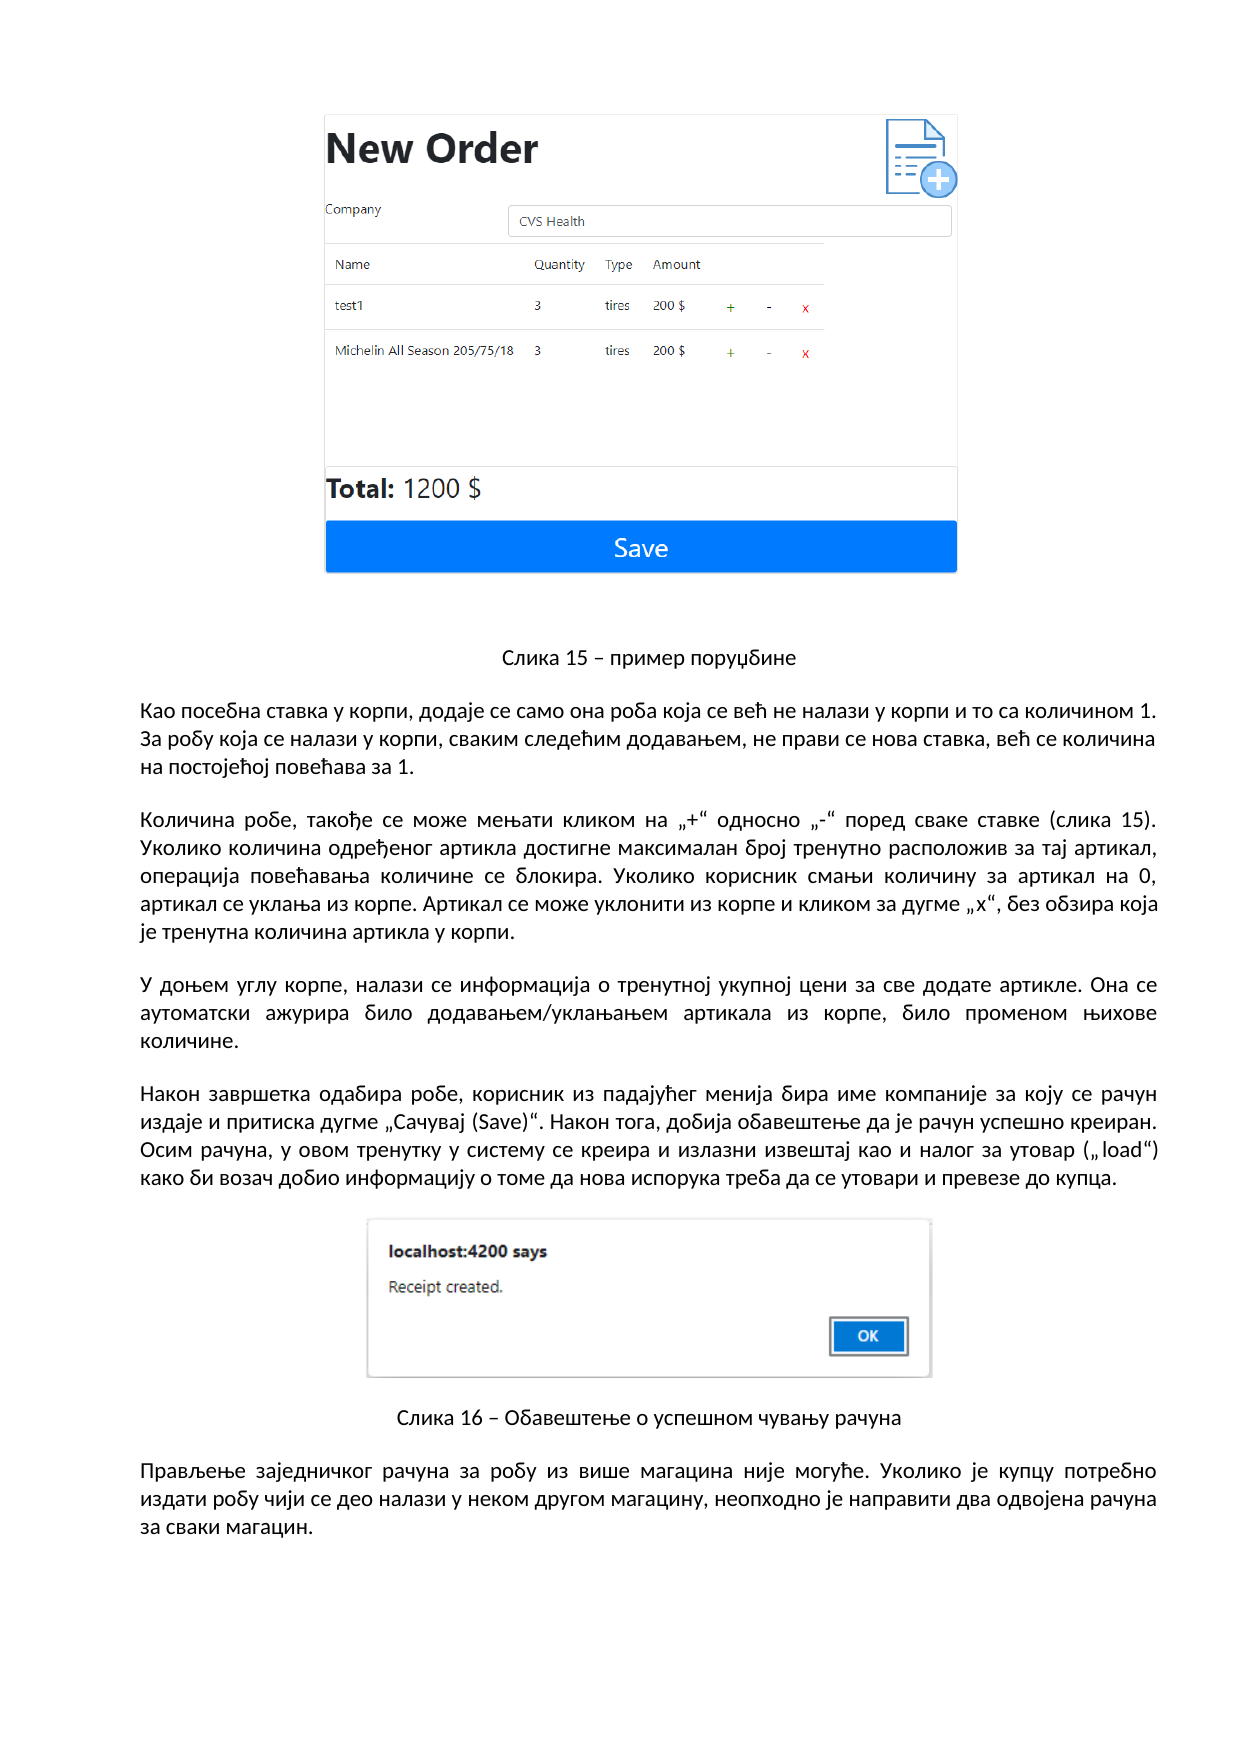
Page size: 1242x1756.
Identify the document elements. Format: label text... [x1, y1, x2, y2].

picture [321, 100, 978, 619]
text У доњем углу корпе, налази се информација о тренутној укупној цени за све додате артикле. Она се аутоматски ажурира било додавањем/уклањањем артикала из корпе, било променом њихове количине. [140, 970, 1159, 1054]
text Након завршетка одабира робе, корисник из падајућег менија бира име компаније за коју се рачун издаје и притиска дугме „Сачувај (Save)“. Након тога, добија обавештење да је рачун успешно креиран. Осим рачуна, у овом тренутку у систему се креира и излазни извештај као и налог за утовар („load“) како би возач добио информацију о томе да нова испорука треба да се утовари и превезе до купца. [140, 1079, 1159, 1192]
text Прављење заједничког рачуна за робу из више магацина није могуће. Уколико је купцу потребно издати робу чији се део налази у неком другом магацину, неопходно је направити два одвојена рачуна за сваки магацин. [140, 1456, 1159, 1540]
text Количина робе, такође се може мењати кликом на „+“ односно „-“ поред сваке ставке (слика 15). Уколико количина одређеног артикла достигне максималан број тренутно расположив за тај артикал, операција повећавања количине се блокира. Уколико корисник смањи количину за артикал на 0, артикал се уклања из корпе. Артикал се може уклонити из корпе и кликом за дугме „x“, без обзира која је тренутна количина артикла у корпи. [140, 805, 1159, 945]
text Слика 15 – пример поруџбине [140, 643, 1159, 671]
text Као посебна ставка у корпи, додаје се само она роба која се већ не налази у корпи и то са количином 1. За робу која се налази у корпи, сваким следећим додавањем, не прави се нова ставка, већ се количина на постојећој повећава за 1. [140, 696, 1159, 780]
picture [366, 1216, 933, 1378]
text Слика 16 – Обавештење о успешном чувању рачуна [140, 1403, 1159, 1431]
